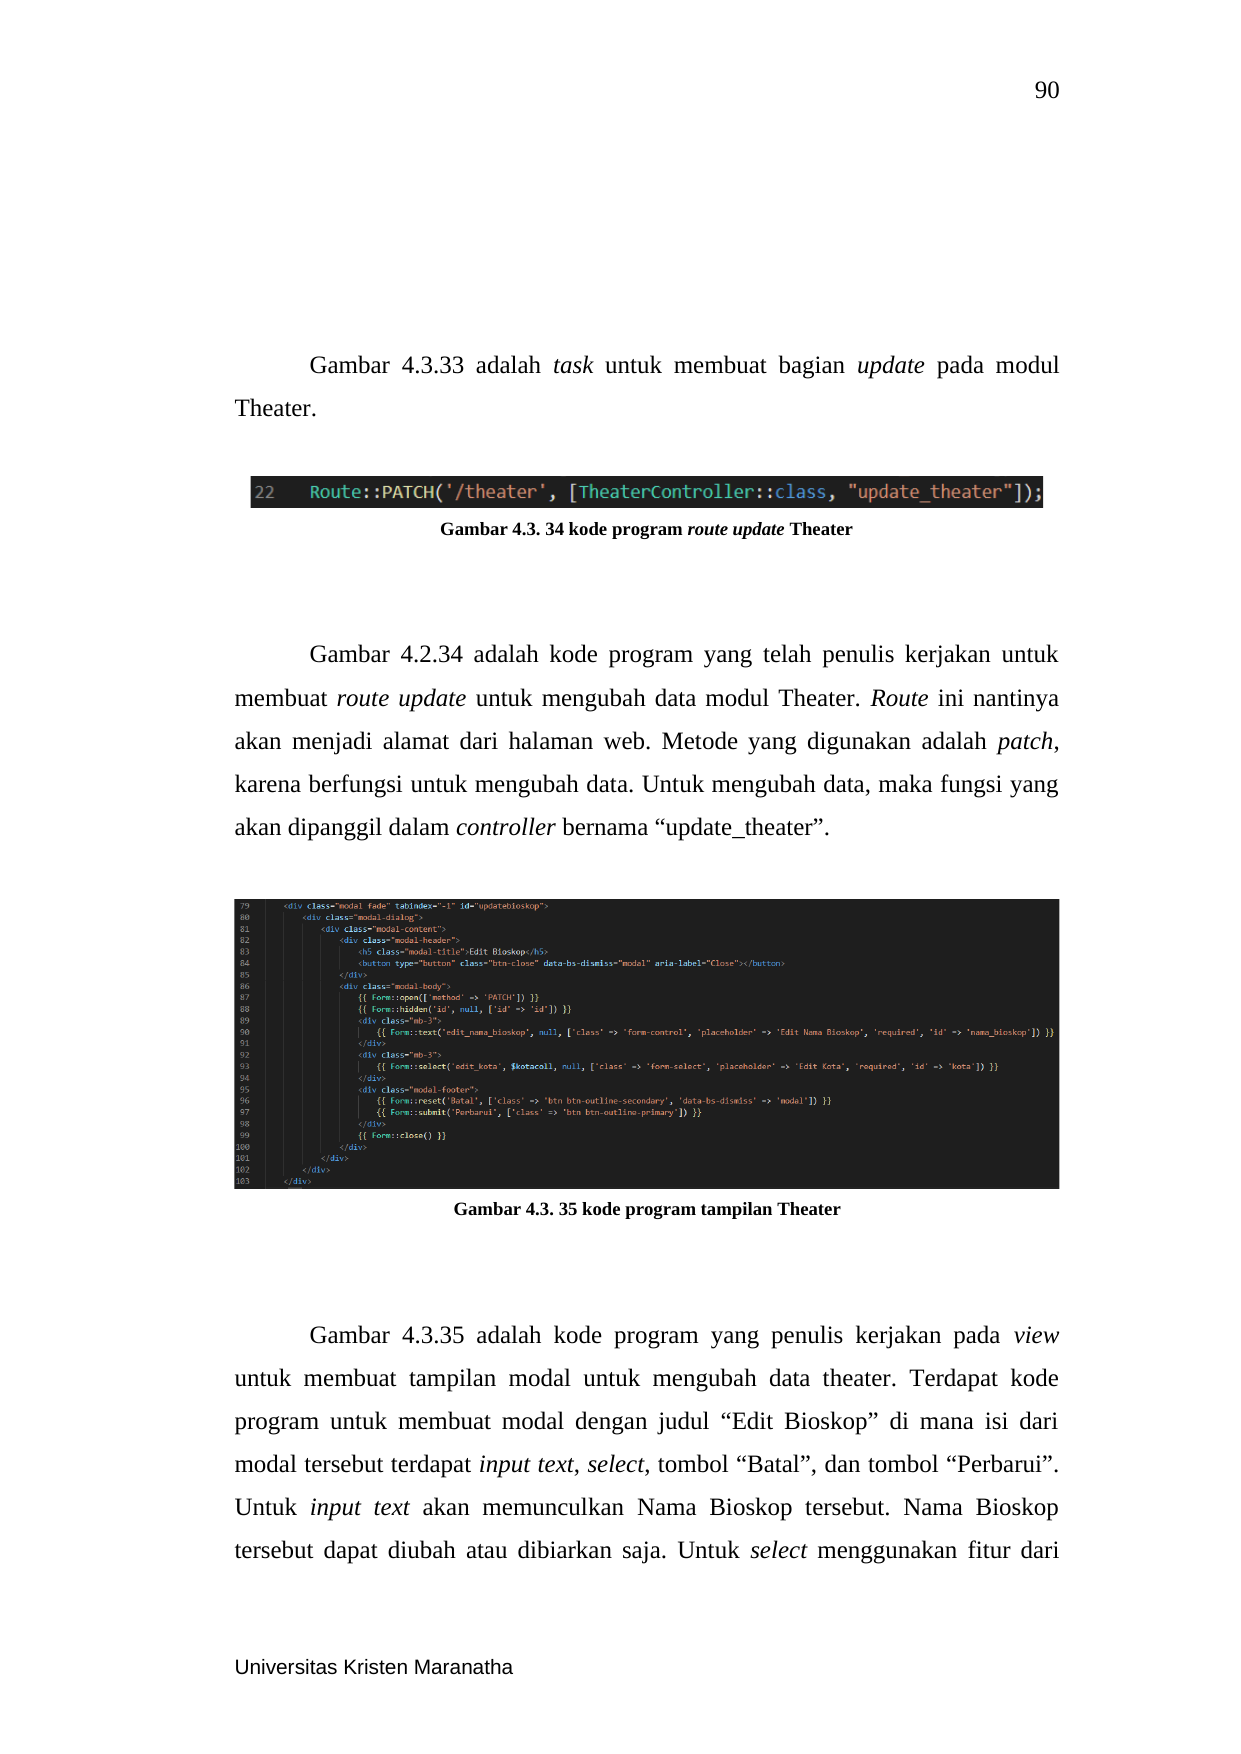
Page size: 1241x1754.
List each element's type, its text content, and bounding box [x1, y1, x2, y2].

picture [234, 899, 1060, 1189]
picture [250, 476, 1044, 508]
text Gambar 4.3.33 adalah task untuk membuat bagian update pada modul Theater. [234, 350, 1059, 422]
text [234, 1320, 1059, 1564]
text Gambar 4.2.34 adalah kode program yang telah penulis kerjakan untuk membuat route update untuk mengubah data modul Theater. Route ini nantinya akan menjadi alamat dari halaman web. Metode yang digunakan adalah patch, karena berfungsi untuk mengubah data. Untuk mengubah data, maka fungsi yang akan dipanggil dalam controller bernama “update_theater”. [234, 639, 1059, 841]
